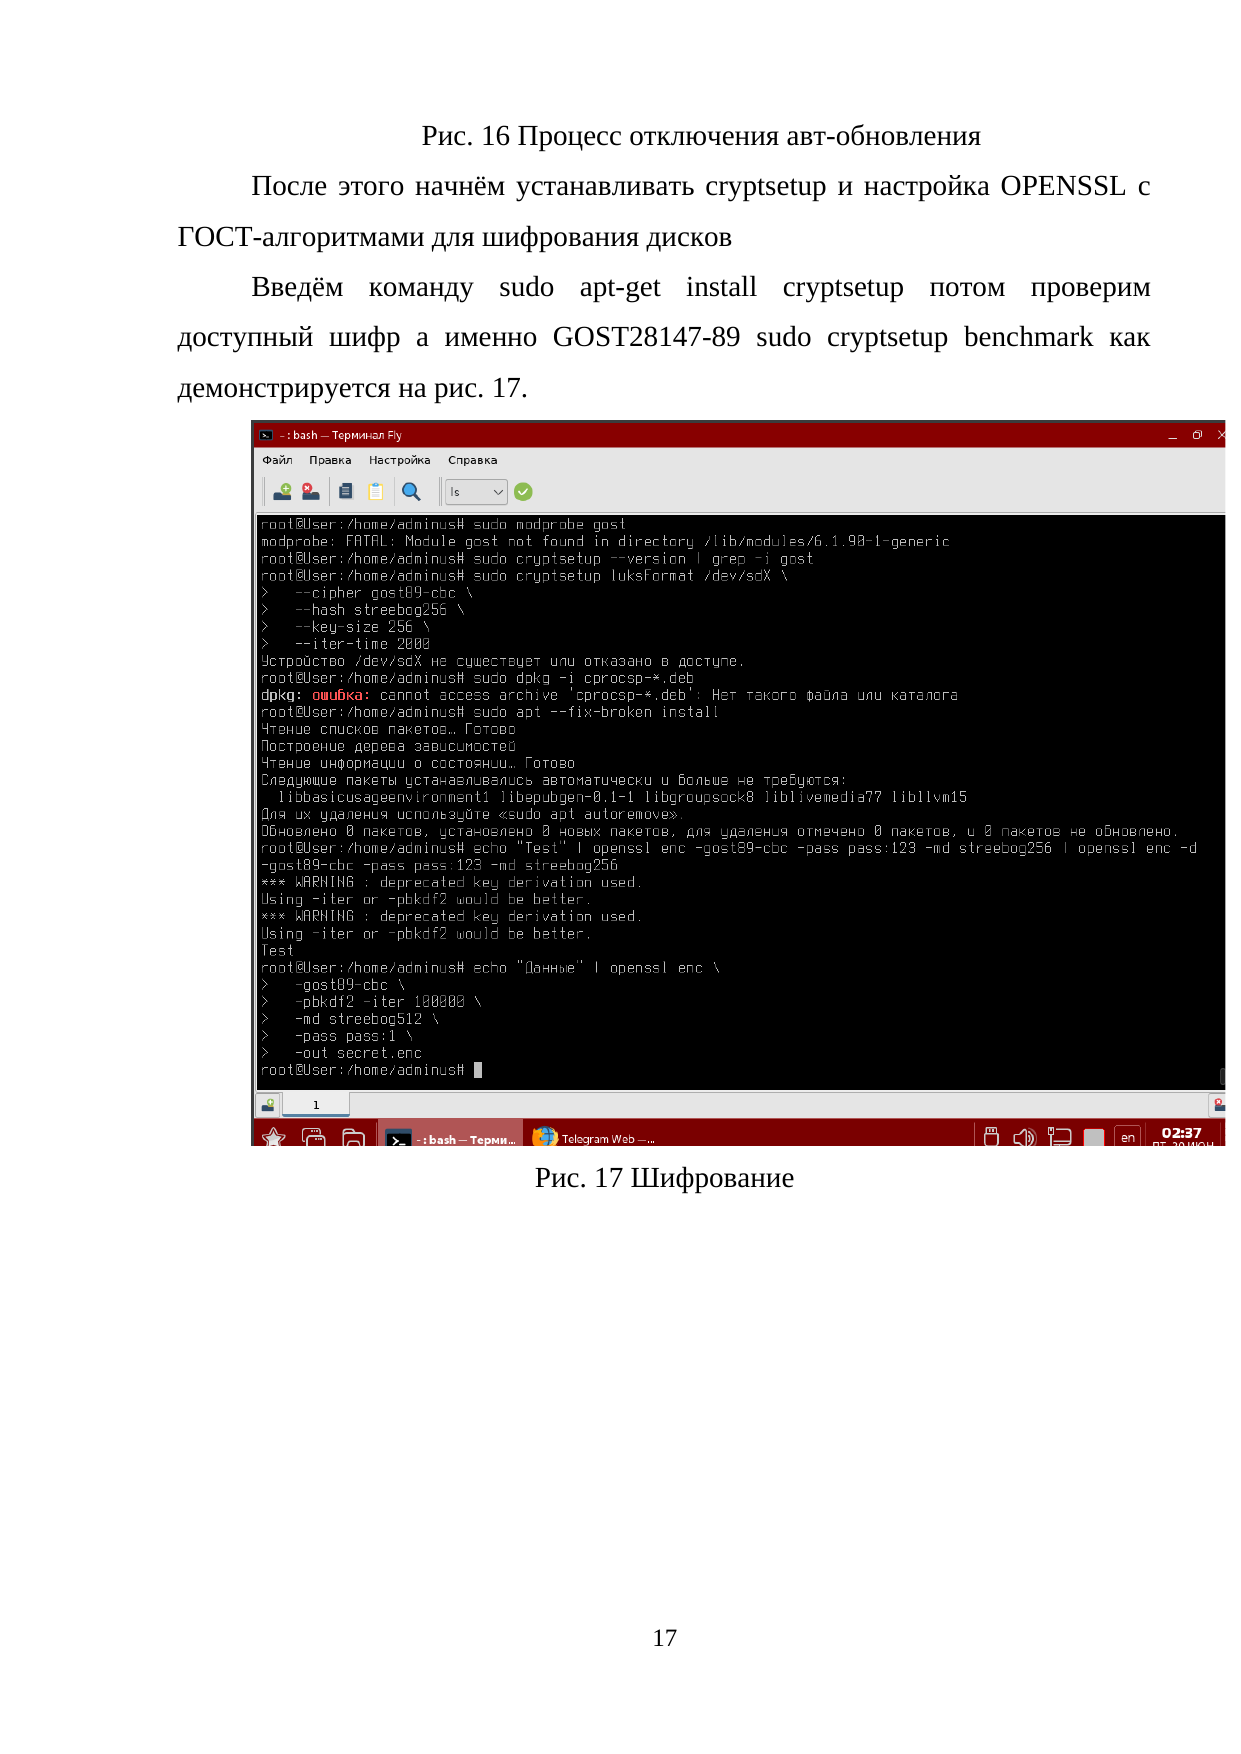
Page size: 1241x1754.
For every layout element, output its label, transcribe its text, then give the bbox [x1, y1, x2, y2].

picture [251, 420, 1226, 1146]
text Рис. 17 Шифрование [177, 1160, 1152, 1194]
list Рис. 16 Процесс отключения авт-обновления [251, 118, 1152, 152]
list Введём команду sudo apt-get install cryptsetup потом проверим доступный шифр а именно GOST28147-89 sudo cryptsetup benchmark как демонстрируется на рис. 17. [177, 269, 1152, 403]
list После этого начнём устанавливать cryptsetup и настройка OPENSSL с ГОСТ-алгоритмами для шифрования дисков [177, 168, 1152, 252]
